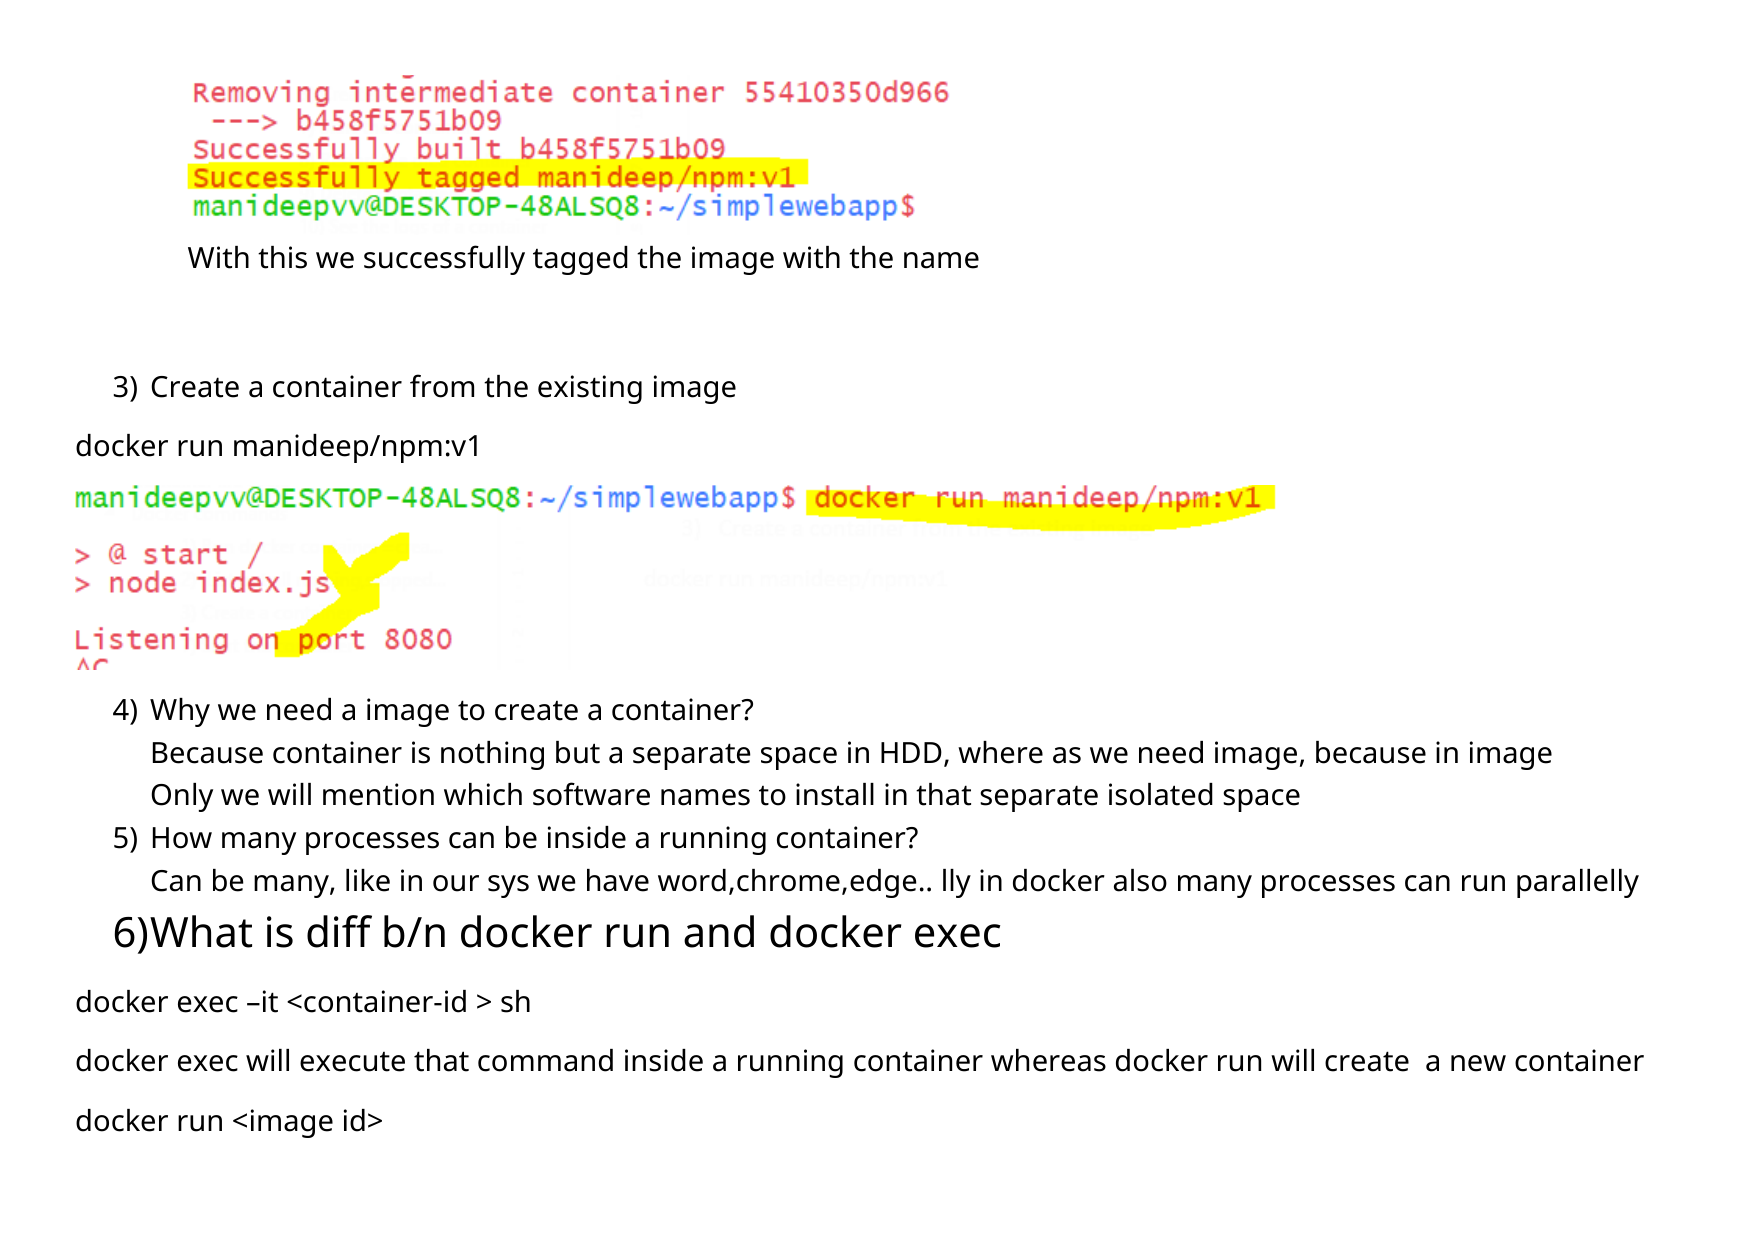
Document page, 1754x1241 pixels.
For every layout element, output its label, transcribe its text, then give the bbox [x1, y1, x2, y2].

list Can be many, like in our sys we have word,chrome,edge.. lly in docker also many processes can run parallelly [150, 860, 1679, 900]
picture [75, 485, 1280, 670]
list Create a container from the existing image [112, 366, 1679, 406]
list Because container is nothing but a separate space in HDD, where as we need image, because in image [150, 732, 1679, 772]
list Only we will mention which software names to install in that separate isolated space [150, 775, 1679, 814]
picture [187, 75, 954, 235]
list How many processes can be inside a running container? [112, 817, 1679, 857]
text docker exec will execute that command inside a running container whereas docker run will create a new container [75, 1041, 1679, 1080]
text docker run manideep/npm:v1 [75, 425, 1679, 465]
list With this we successfully tagged the image with the name [187, 237, 1679, 277]
text docker exec –it <container-id > sh [75, 981, 1679, 1021]
text docker run <image id> [75, 1100, 1679, 1140]
list Why we need a image to create a container? [112, 689, 1679, 729]
list What is diff b/n docker run and docker exec [112, 903, 1679, 960]
